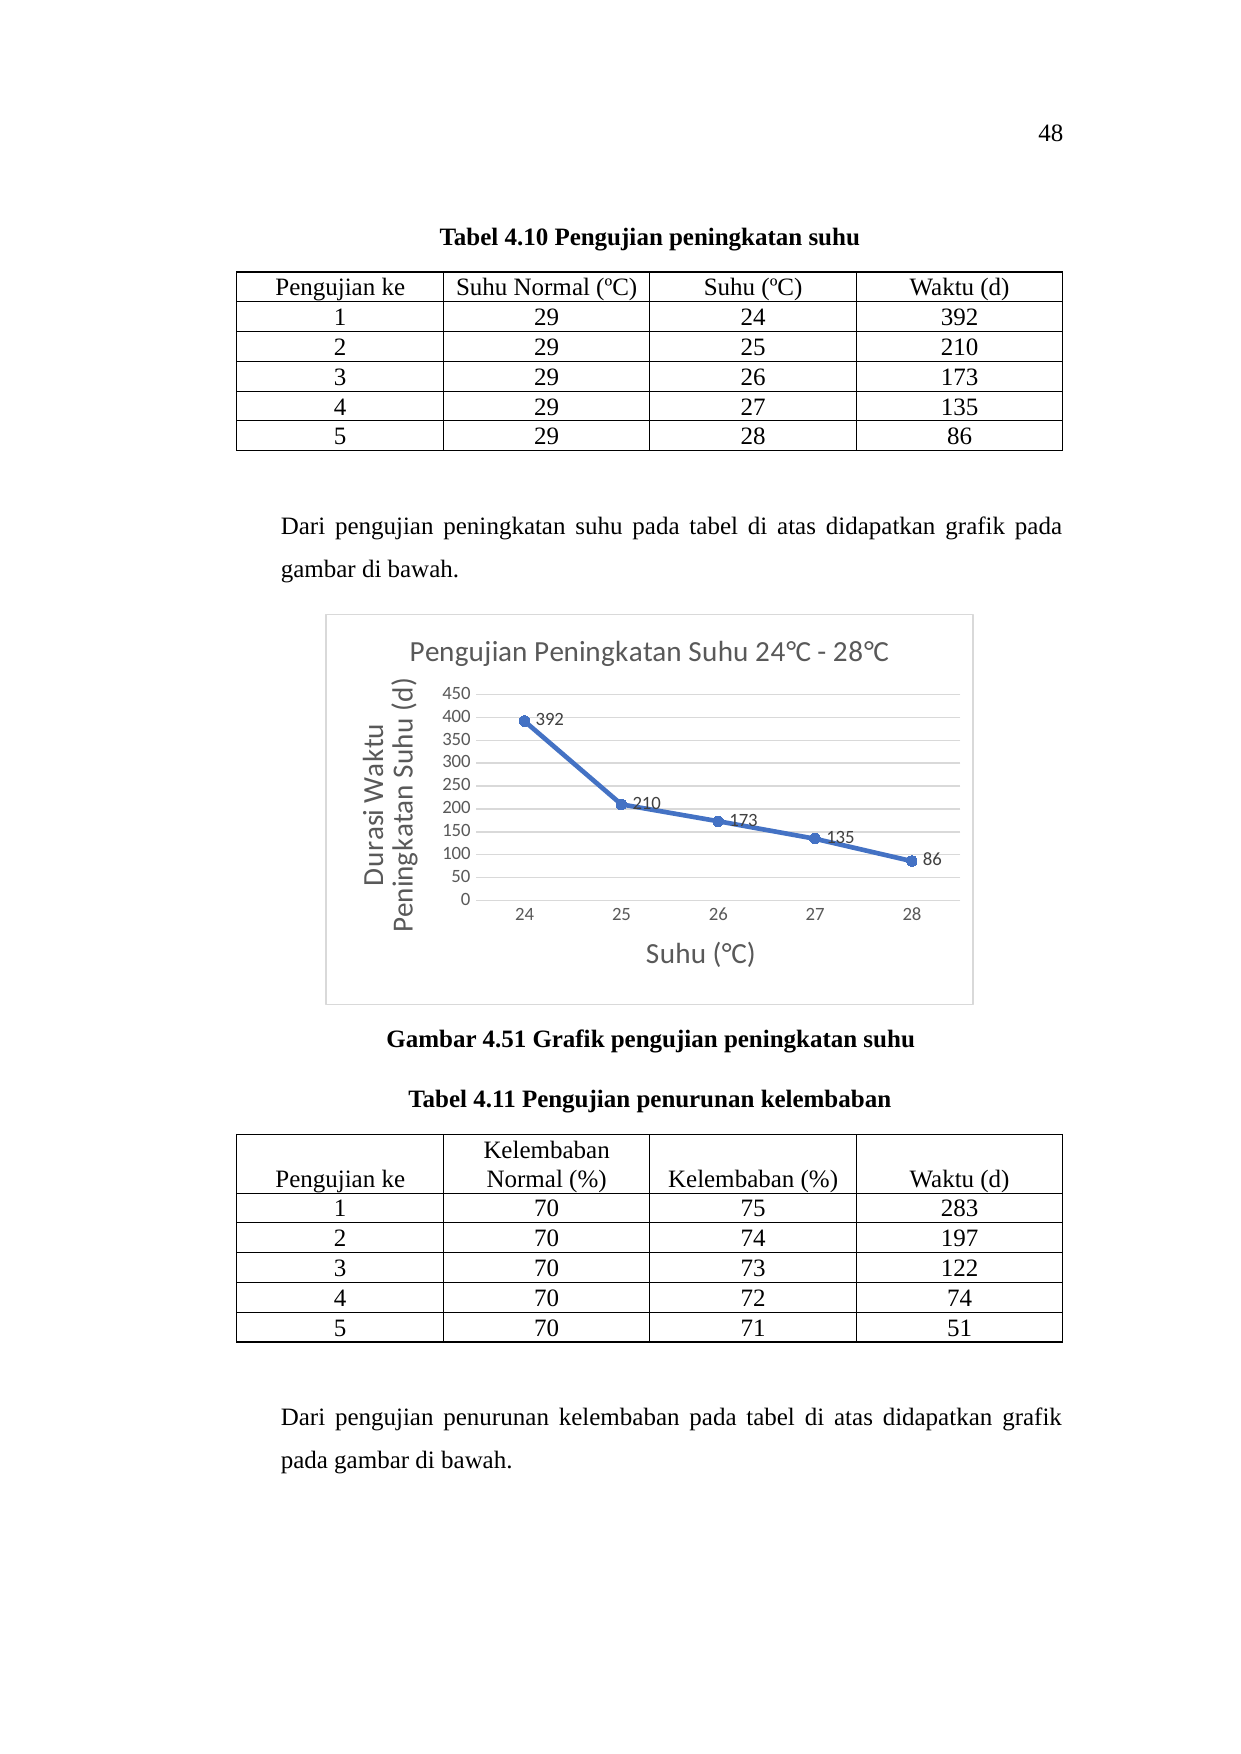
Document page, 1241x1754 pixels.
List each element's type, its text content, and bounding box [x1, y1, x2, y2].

table_cell 72 [650, 1283, 856, 1312]
table_cell 5 [237, 421, 443, 450]
table_cell 29 [444, 302, 649, 331]
table_cell 392 [857, 302, 1062, 331]
table_cell 5 [237, 1313, 443, 1341]
table_cell 2 [237, 1223, 443, 1252]
text Tabel 4.11 Pengujian penurunan kelembaban [236, 1084, 1063, 1113]
table_cell 4 [237, 392, 443, 420]
table_header Suhu Normal (ºC) [444, 273, 649, 301]
table_cell 1 [237, 302, 443, 331]
table_cell 70 [444, 1313, 649, 1341]
table_cell 73 [650, 1253, 856, 1282]
table_cell 3 [237, 1253, 443, 1282]
table_cell 74 [857, 1283, 1062, 1312]
table_cell 29 [444, 392, 649, 420]
table_cell 29 [444, 421, 649, 450]
table_cell 70 [444, 1194, 649, 1222]
table_cell 1 [237, 1194, 443, 1222]
table_header Suhu (ºC) [650, 273, 856, 301]
table_cell 2 [237, 332, 443, 361]
table_header Waktu (d) [857, 1135, 1062, 1192]
table_cell 210 [857, 332, 1062, 361]
text Dari pengujian penurunan kelembaban pada tabel di atas didapatkan grafik pada gambar di bawah. [281, 1402, 1063, 1474]
table_cell 24 [650, 302, 856, 331]
table_cell 26 [650, 362, 856, 391]
table_cell 173 [857, 362, 1062, 391]
table_cell 71 [650, 1313, 856, 1341]
table_cell 27 [650, 392, 856, 420]
table_cell 122 [857, 1253, 1062, 1282]
table_cell 51 [857, 1313, 1062, 1341]
table_cell 4 [237, 1283, 443, 1312]
table_cell 75 [650, 1194, 856, 1222]
table_cell 70 [444, 1283, 649, 1312]
table_cell 29 [444, 362, 649, 391]
table_cell 135 [857, 392, 1062, 420]
table_header Pengujian ke [237, 1135, 443, 1192]
table_header Kelembaban (%) [650, 1135, 856, 1192]
table_cell 283 [857, 1194, 1062, 1222]
text Tabel 4.10 Pengujian peningkatan suhu [236, 222, 1063, 251]
table_header Waktu (d) [857, 273, 1062, 301]
table_cell 70 [444, 1253, 649, 1282]
table_header Kelembaban Normal (%) [444, 1135, 649, 1192]
table_cell 25 [650, 332, 856, 361]
text Dari pengujian peningkatan suhu pada tabel di atas didapatkan grafik pada gambar di bawah. [281, 511, 1063, 583]
table_cell 74 [650, 1223, 856, 1252]
table_cell 29 [444, 332, 649, 361]
table_cell 3 [237, 362, 443, 391]
table_cell 86 [857, 421, 1062, 450]
table_cell 28 [650, 421, 856, 450]
table_cell 197 [857, 1223, 1062, 1252]
table_header Pengujian ke [237, 273, 443, 301]
table_cell 70 [444, 1223, 649, 1252]
